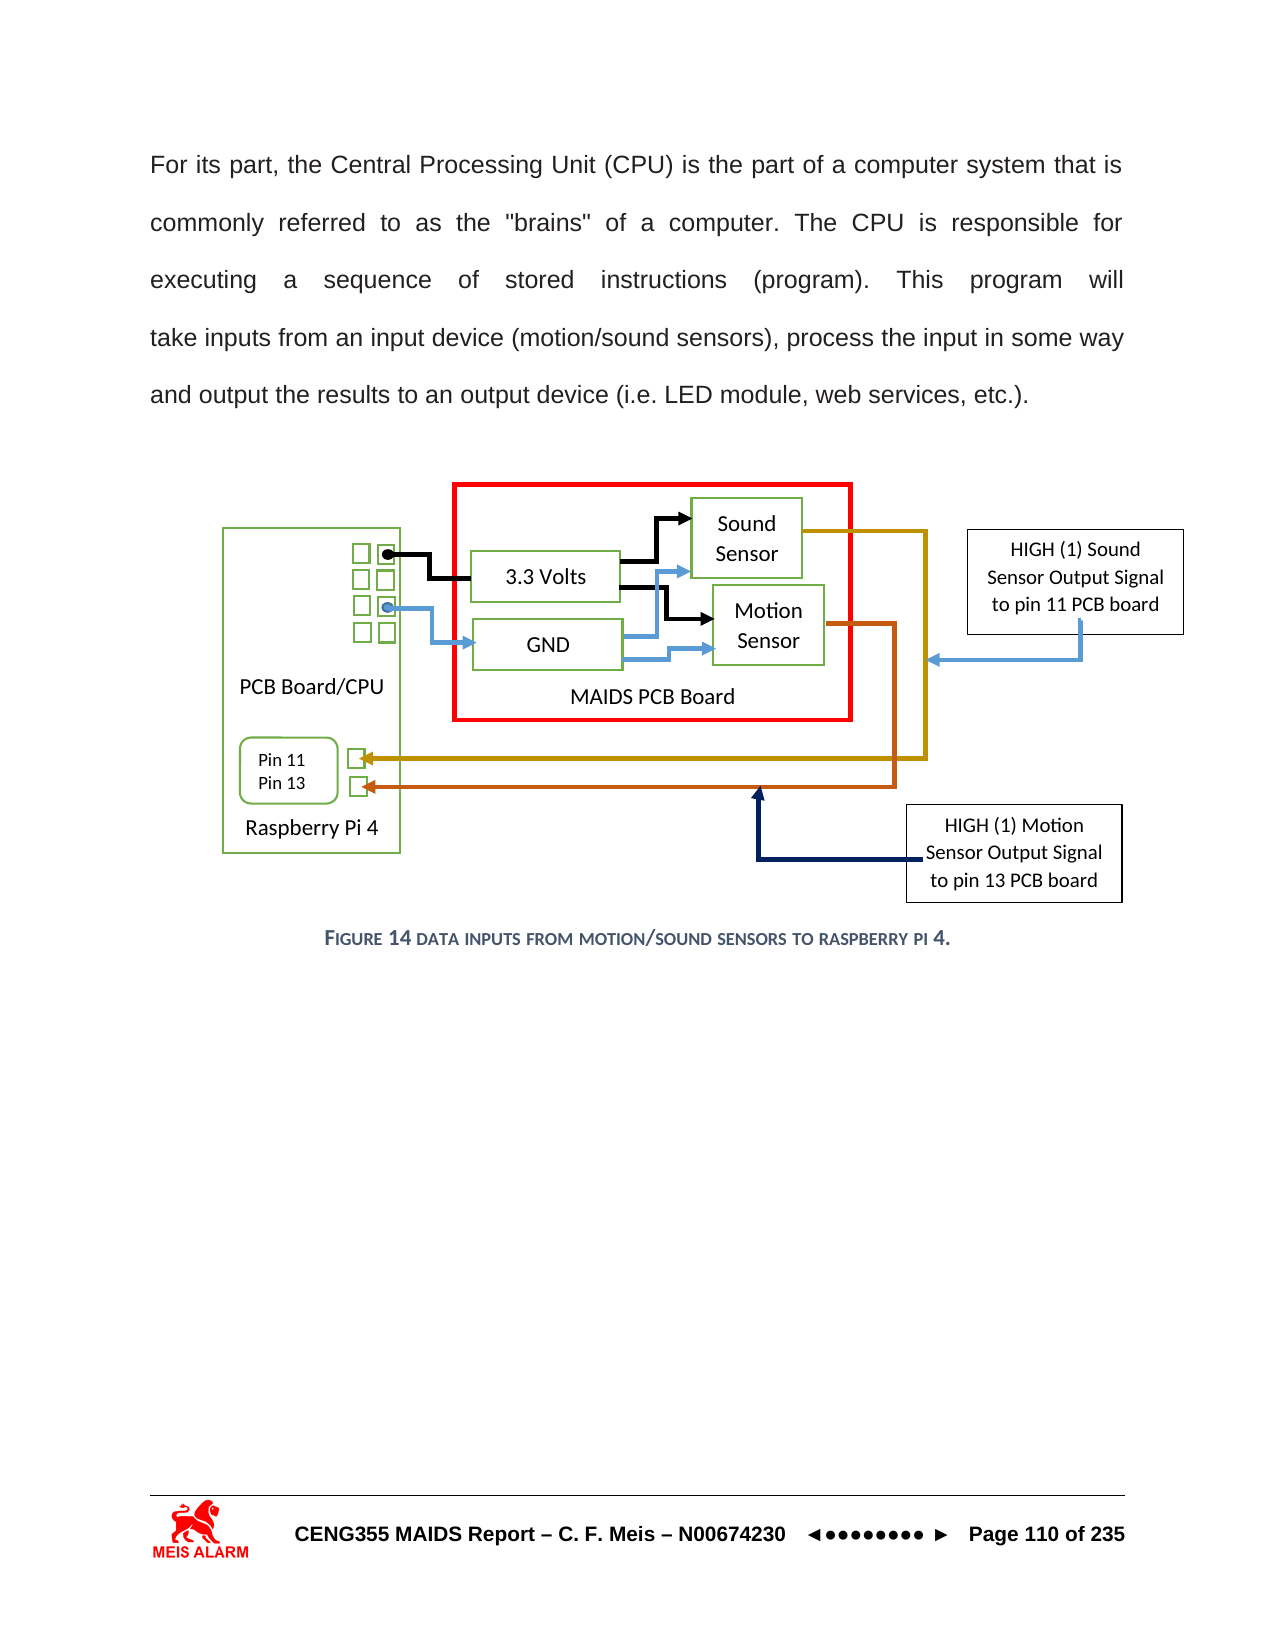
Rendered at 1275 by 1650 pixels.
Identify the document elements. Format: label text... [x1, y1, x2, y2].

text Figure data inputs from motion/sound sensors to raspberry pi 4. [150, 923, 1125, 951]
picture [150, 1498, 253, 1561]
text For its part, the Central Processing Unit (CPU) is the part of a computer system that is commonly referred to as the "brains" of a computer. The CPU is responsible for executing a sequence of stored instructions (program). This program will take inputs from an input device (motion/sound sensors), process the input in some way and output the results to an output device (i.e. LED module, web services, etc.). [150, 150, 1125, 409]
